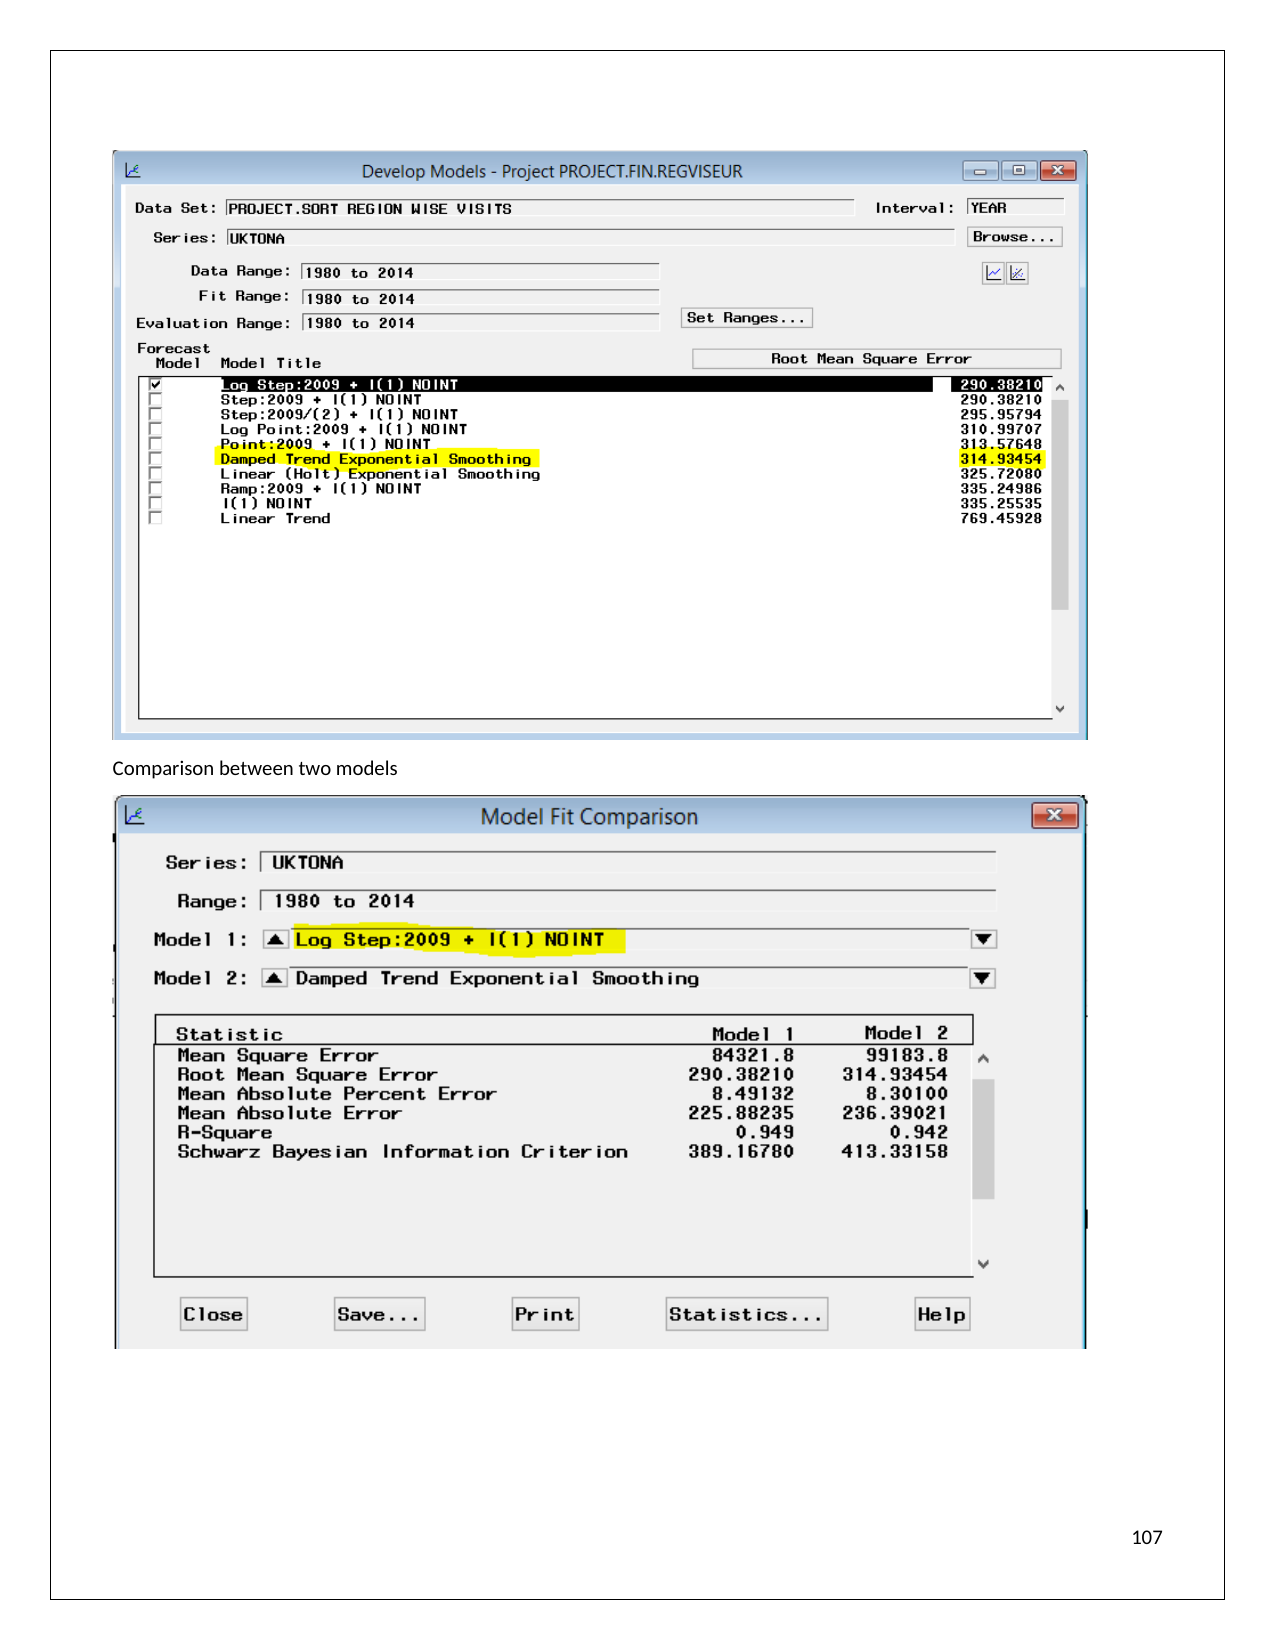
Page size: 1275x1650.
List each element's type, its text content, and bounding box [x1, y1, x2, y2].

picture [112, 795, 1088, 1349]
picture [112, 150, 1088, 740]
text Comparison between two models [112, 755, 1162, 780]
